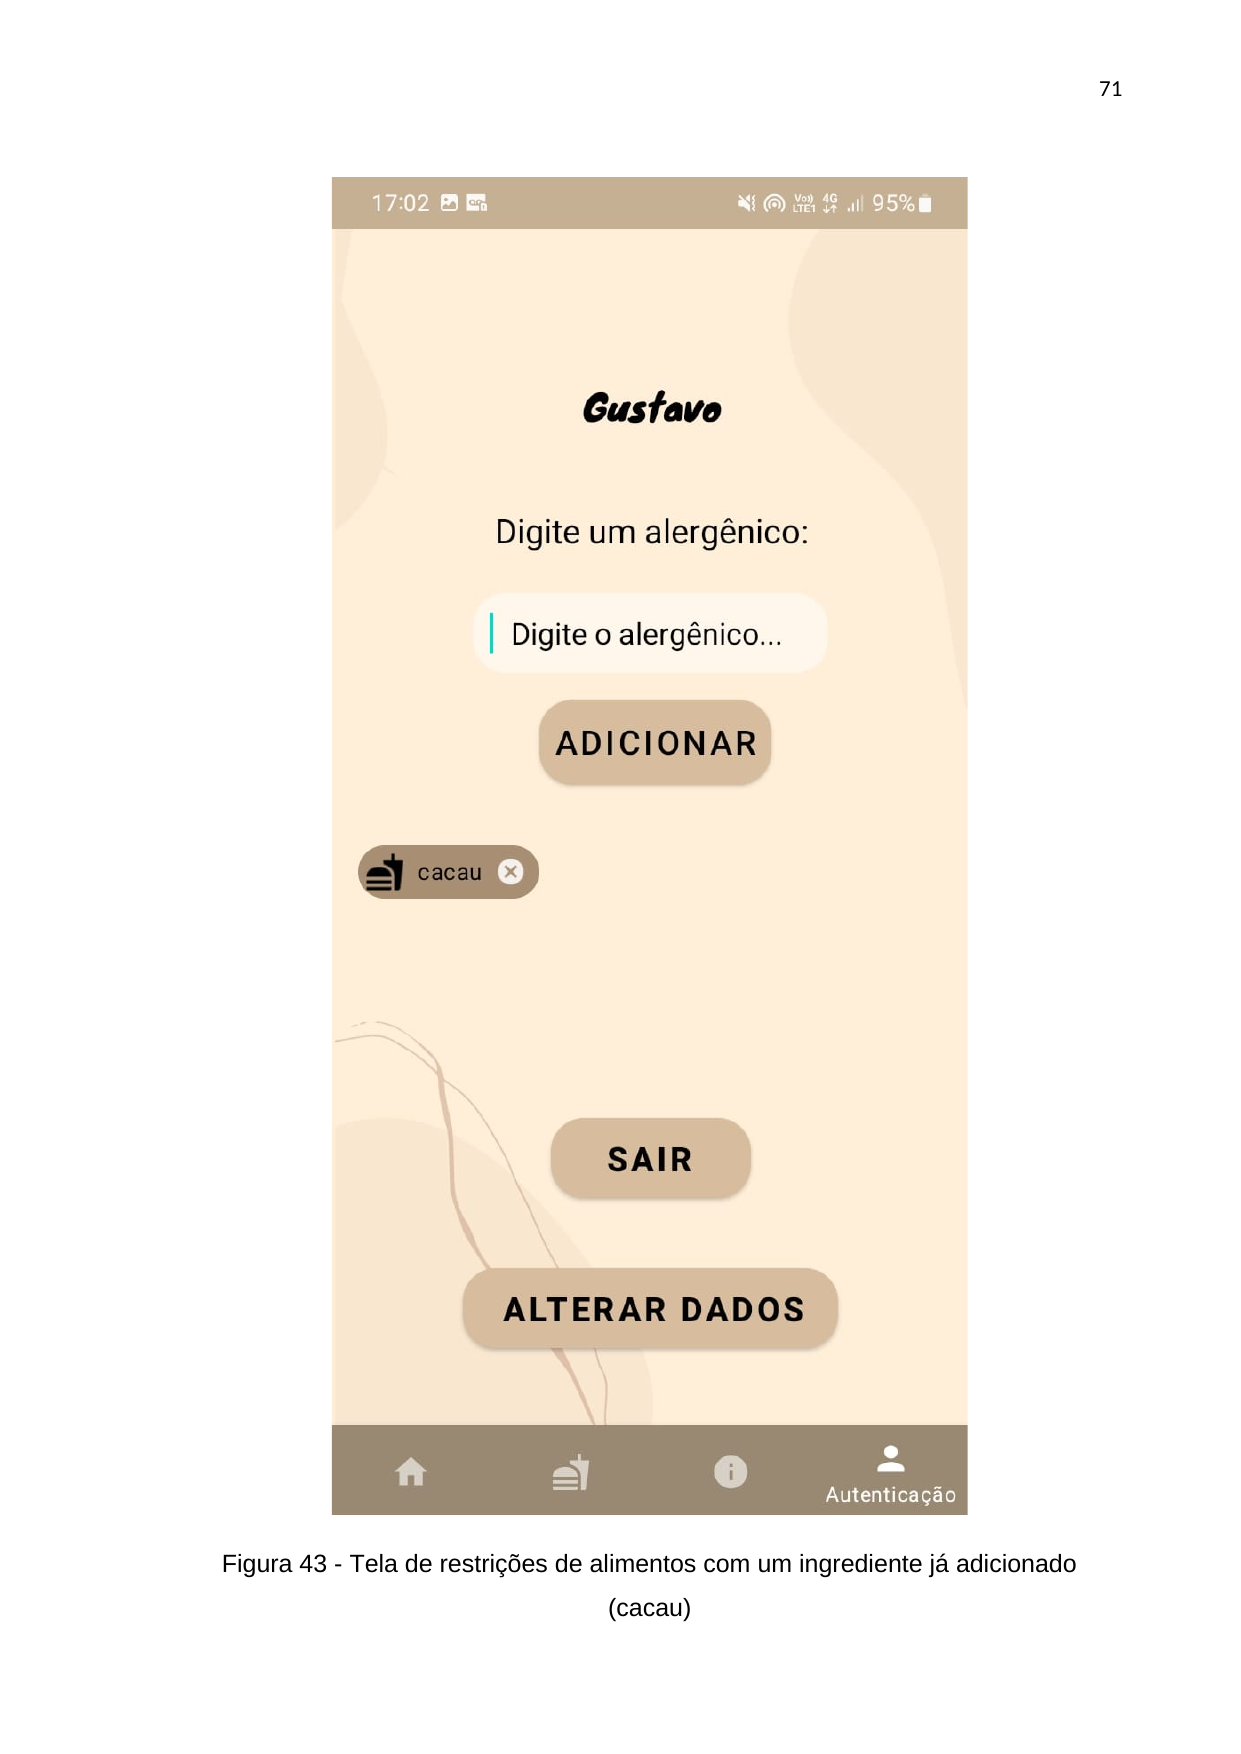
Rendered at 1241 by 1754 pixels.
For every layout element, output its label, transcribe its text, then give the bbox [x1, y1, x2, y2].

picture [331, 177, 968, 1515]
text Figura 43 - Tela de restrições de alimentos com um ingrediente já adicionado (cacau) [177, 1549, 1122, 1621]
